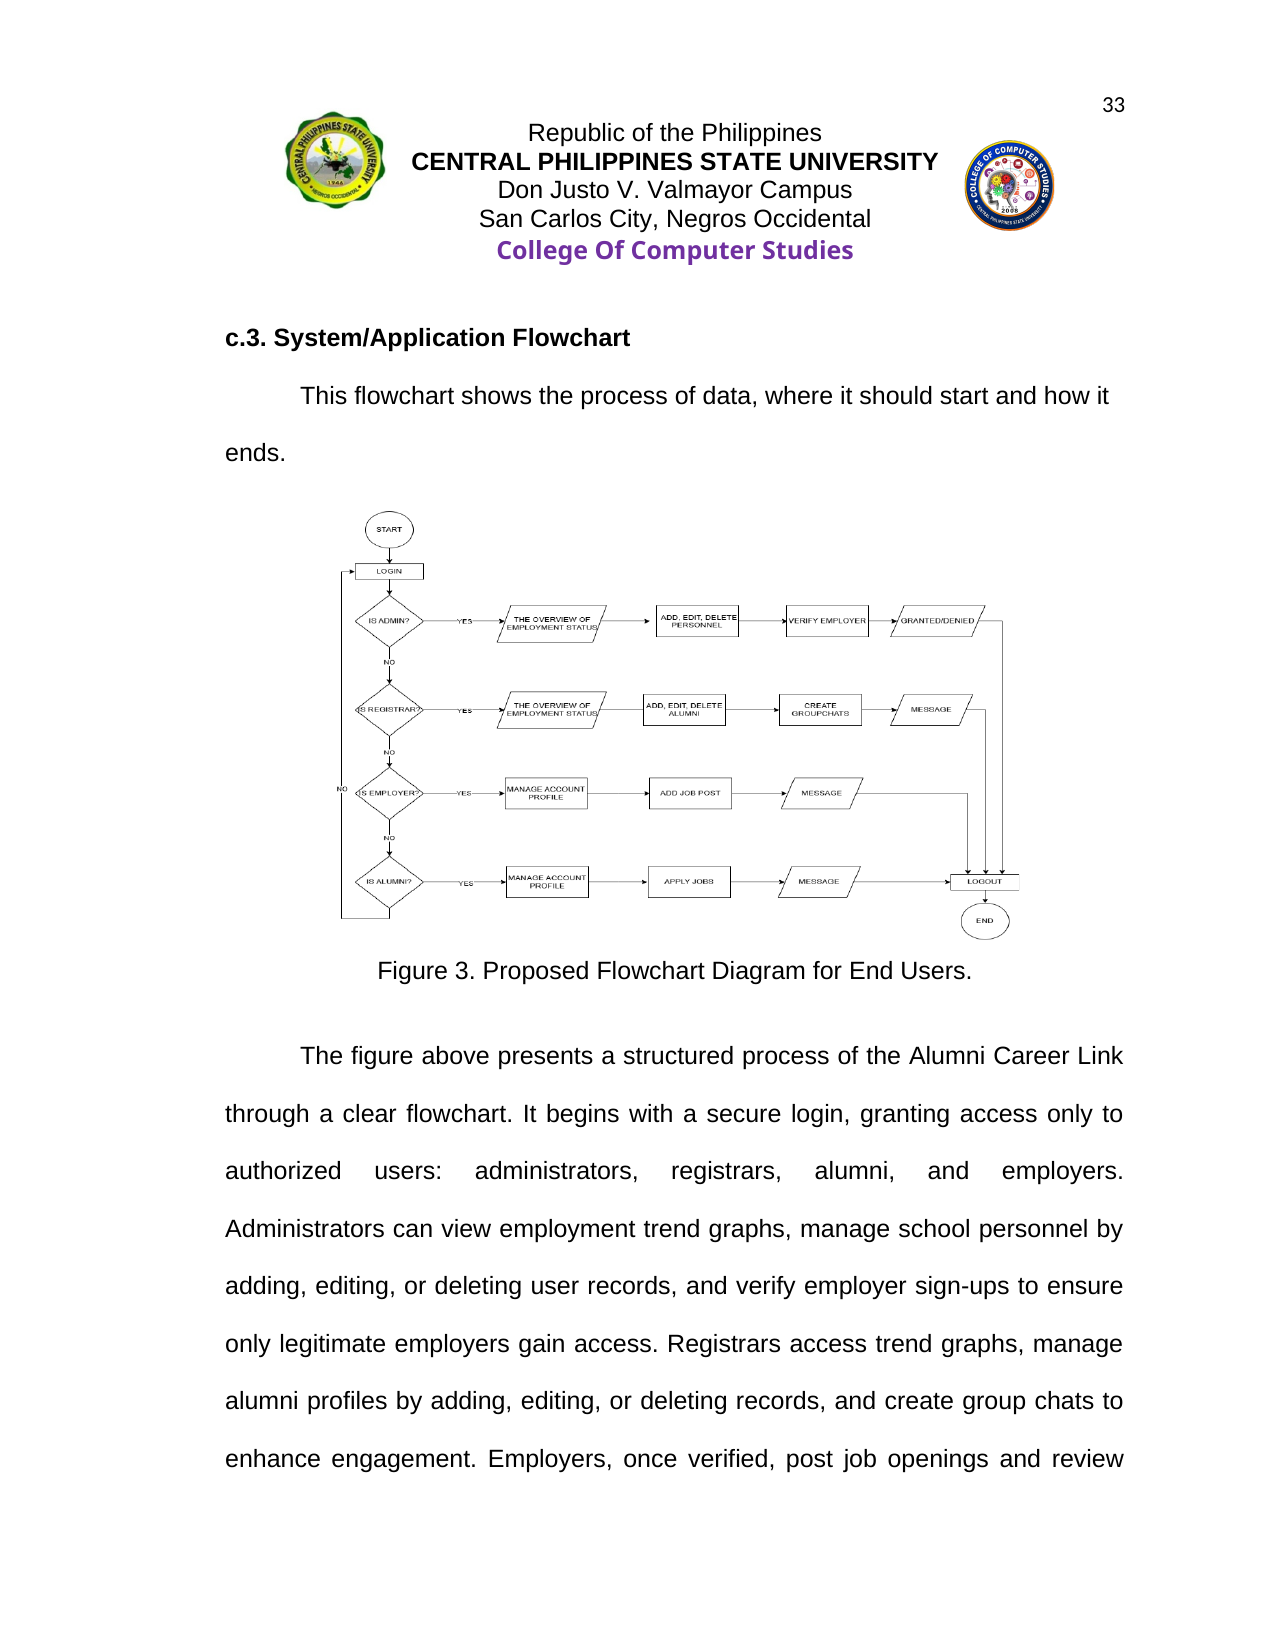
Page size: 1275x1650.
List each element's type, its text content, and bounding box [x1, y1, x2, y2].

text Figure 3. Proposed Flowchart Diagram for End Users. [225, 956, 1125, 1012]
picture [283, 108, 387, 214]
text This flowchart shows the process of data, where it should start and how it ends. [225, 381, 1125, 467]
picture [336, 511, 1020, 940]
picture [964, 140, 1055, 231]
text c.3. System/Application Flowchart [225, 323, 1125, 352]
